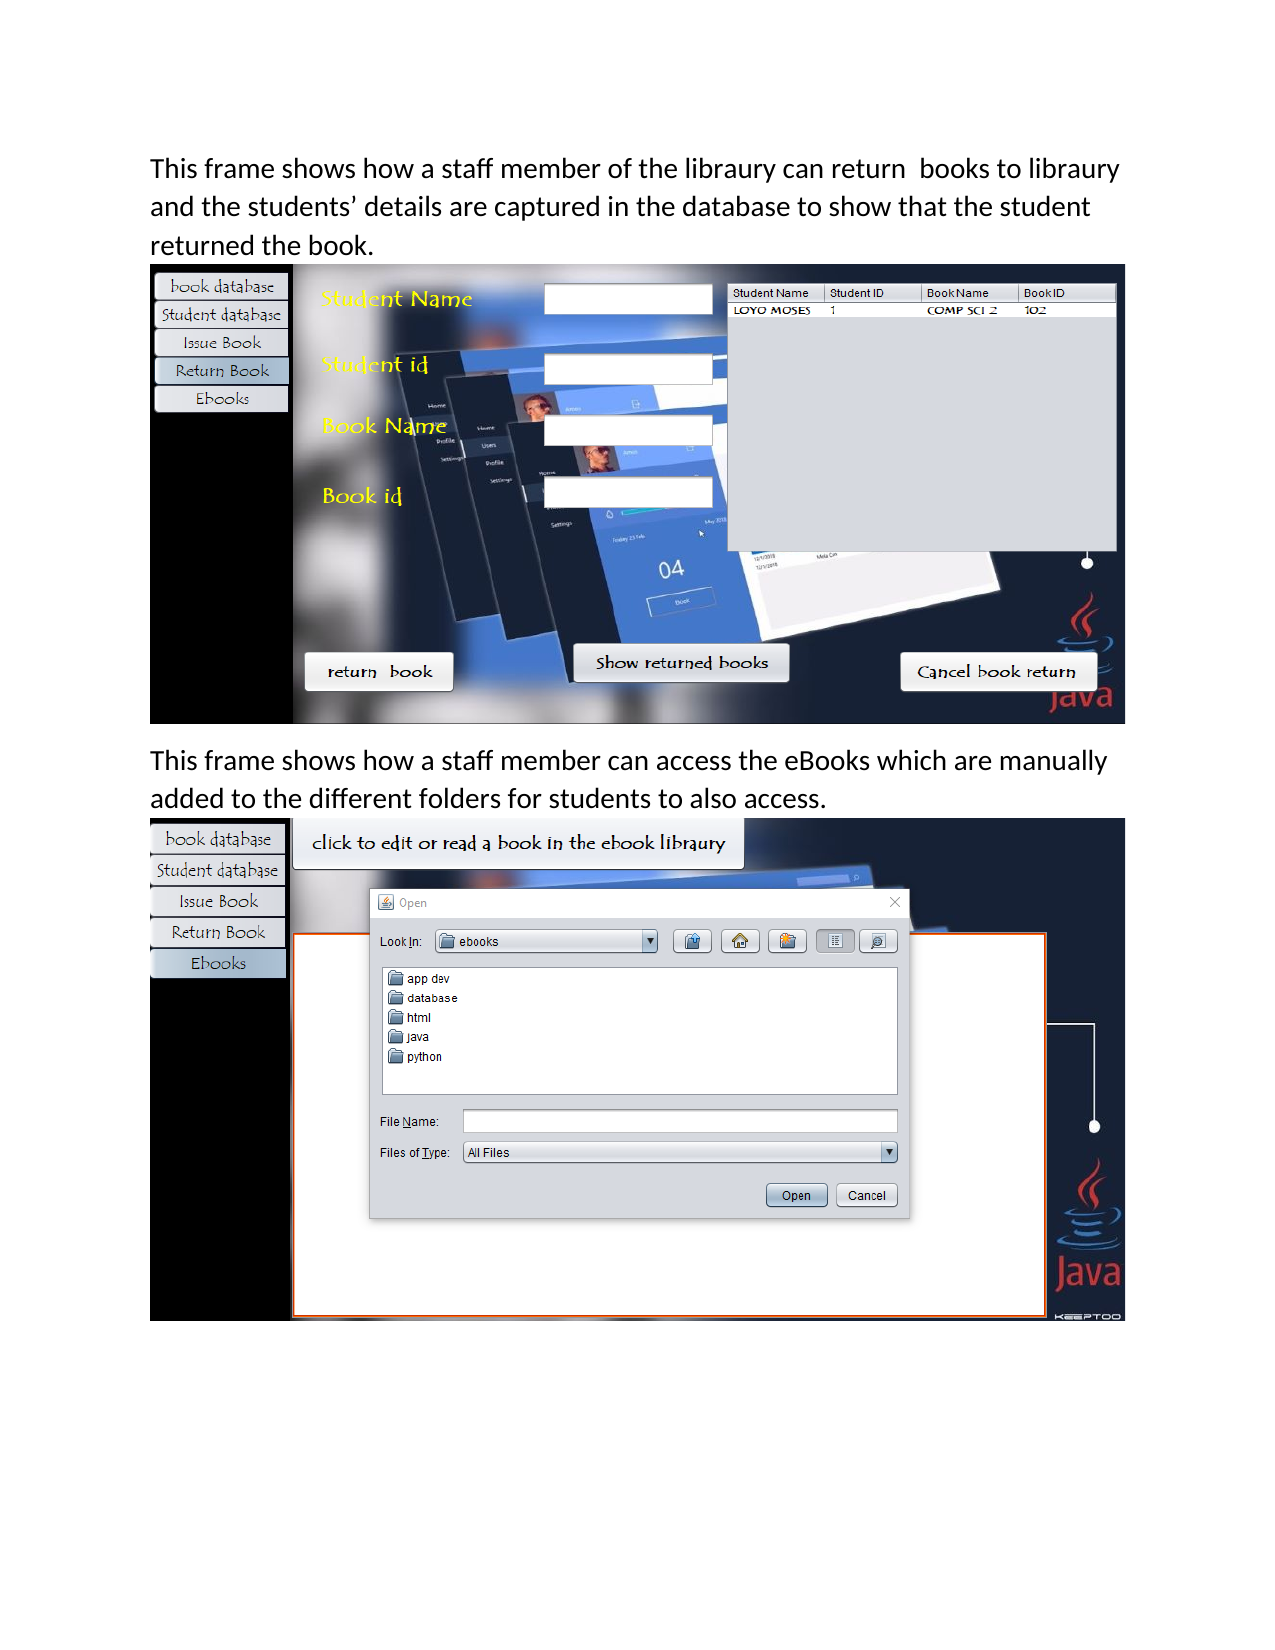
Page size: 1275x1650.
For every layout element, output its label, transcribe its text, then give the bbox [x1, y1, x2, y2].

text This frame shows how a staff member can access the eBooks which are manually added to the different folders for students to also access. [150, 742, 1125, 818]
picture [150, 818, 1125, 1321]
text This frame shows how a staff member of the libraury can return books to libraury and the students’ details are captured in the database to show that the student returned the book. [150, 150, 1125, 264]
picture [150, 264, 1125, 724]
